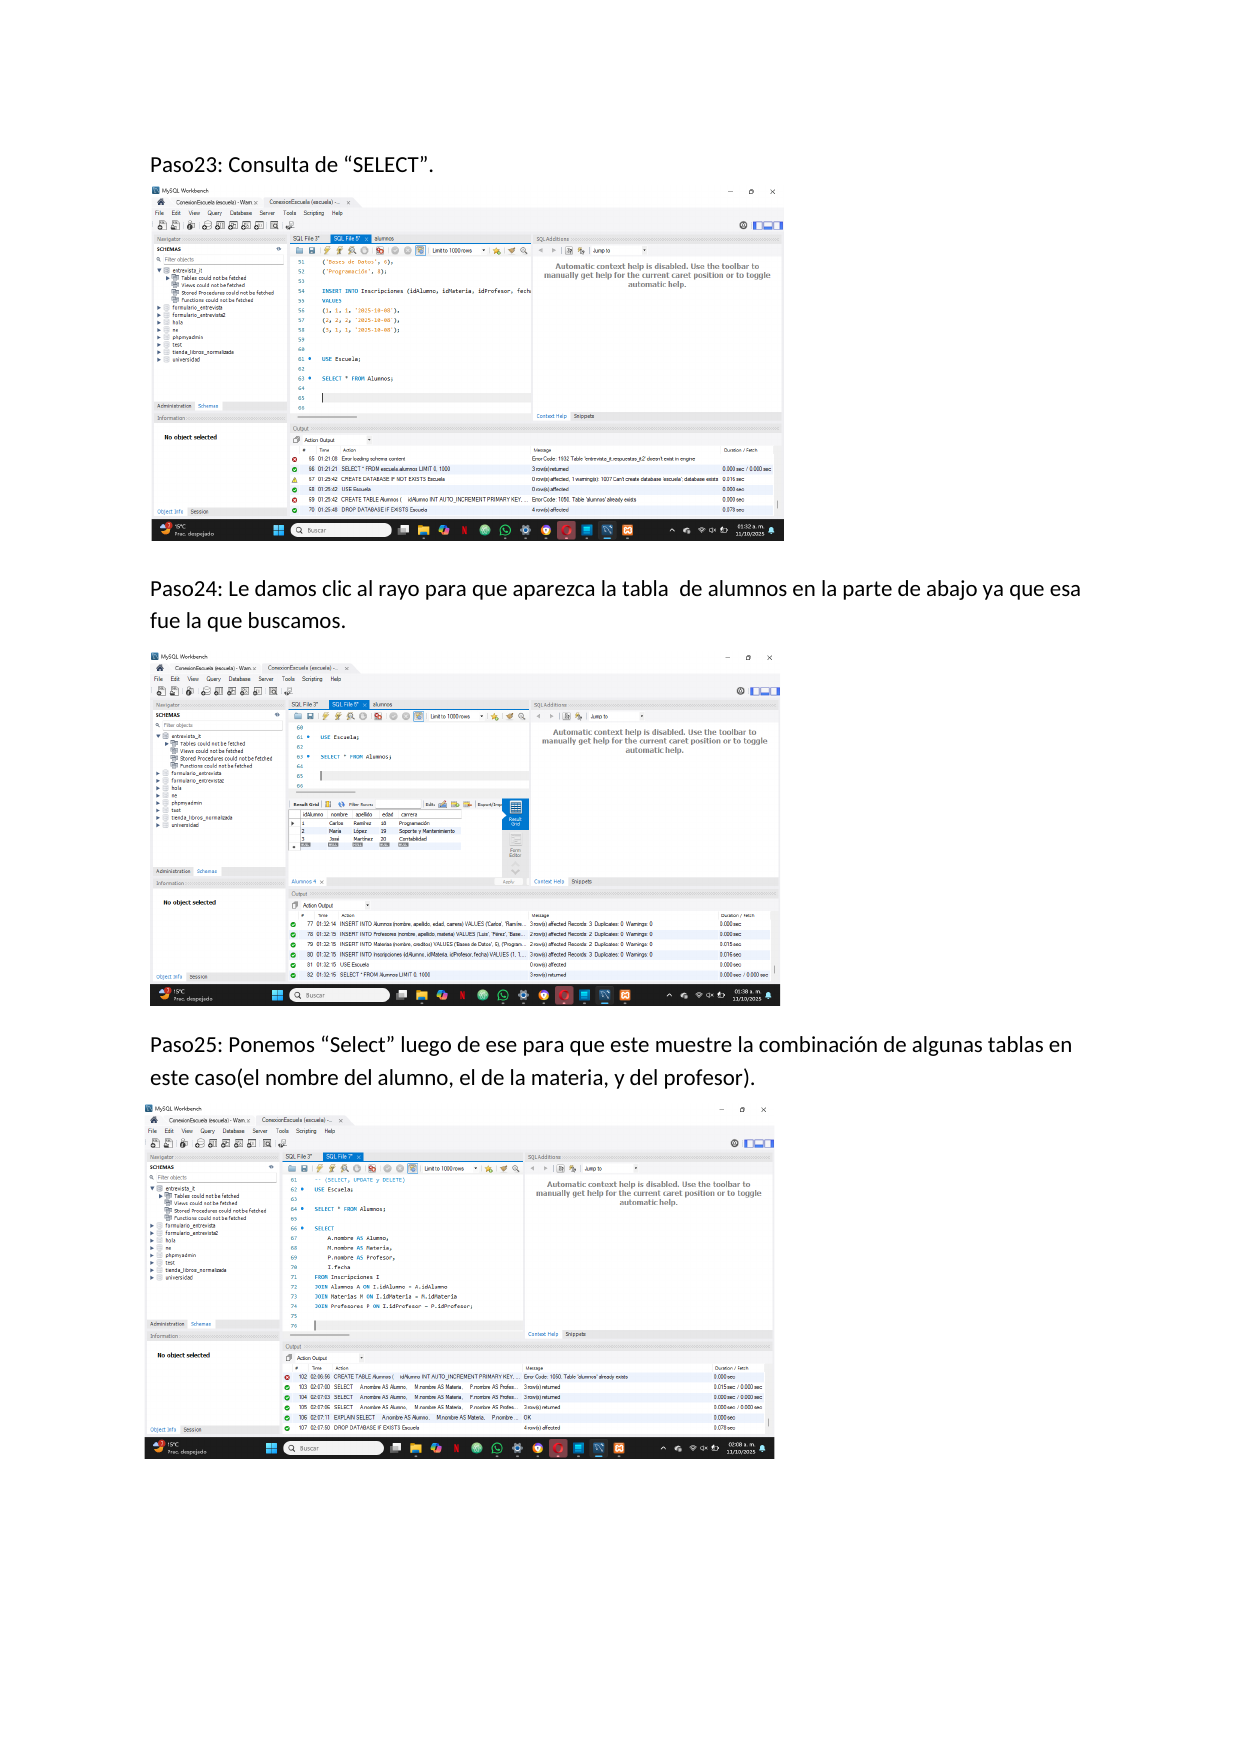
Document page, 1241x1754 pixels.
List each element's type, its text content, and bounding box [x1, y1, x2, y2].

text Paso25: Ponemos “Select” luego de ese para que este muestre la combinación de algunas tablas en este caso(el nombre del alumno, el de la materia, y del profesor). [150, 1031, 1090, 1091]
text Paso24: Le damos clic al rayo para que aparezca la tabla de alumnos en la parte de abajo ya que esa fue la que buscamos. [150, 574, 1090, 634]
picture [151, 185, 784, 541]
picture [150, 651, 781, 1006]
text Paso23: Consulta de “SELECT”. [150, 150, 1090, 178]
picture [144, 1103, 775, 1459]
